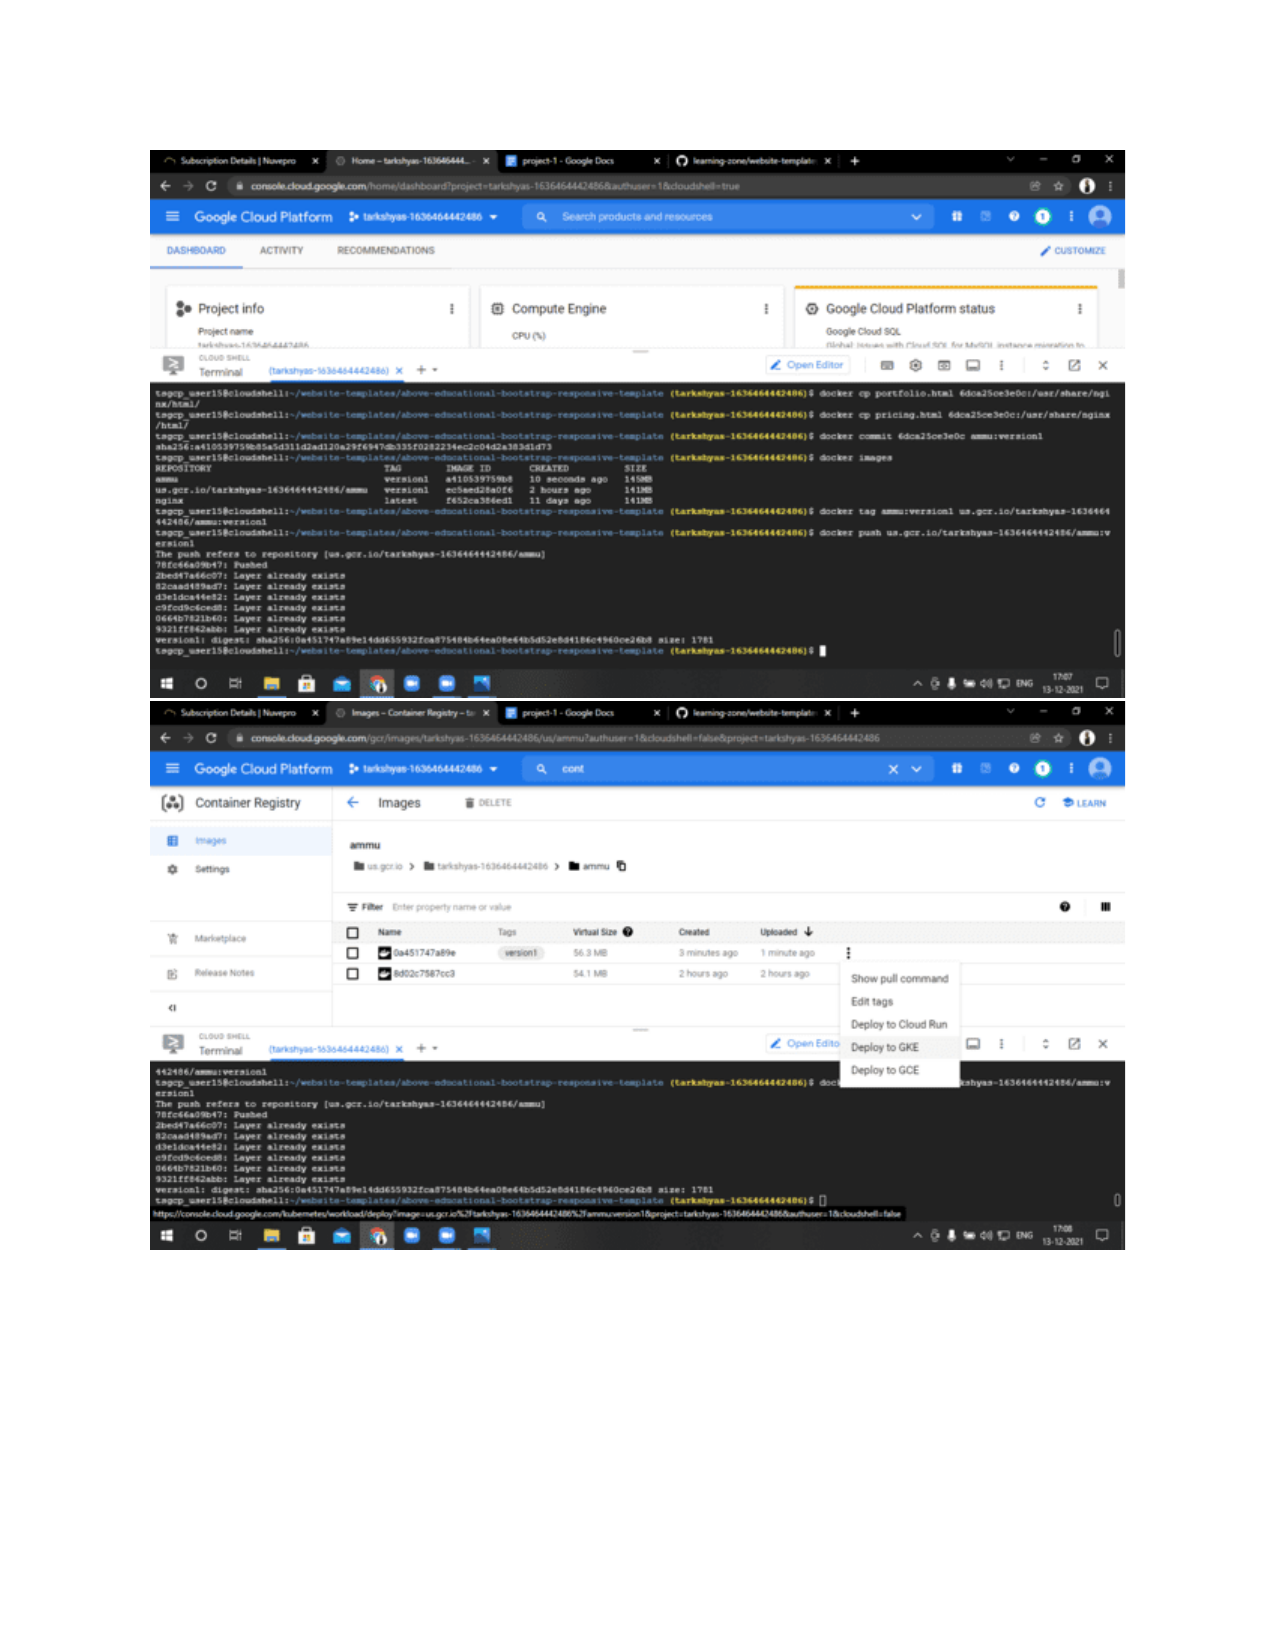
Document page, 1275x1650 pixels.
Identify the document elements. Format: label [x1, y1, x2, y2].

picture [150, 150, 1125, 698]
picture [150, 701, 1125, 1250]
